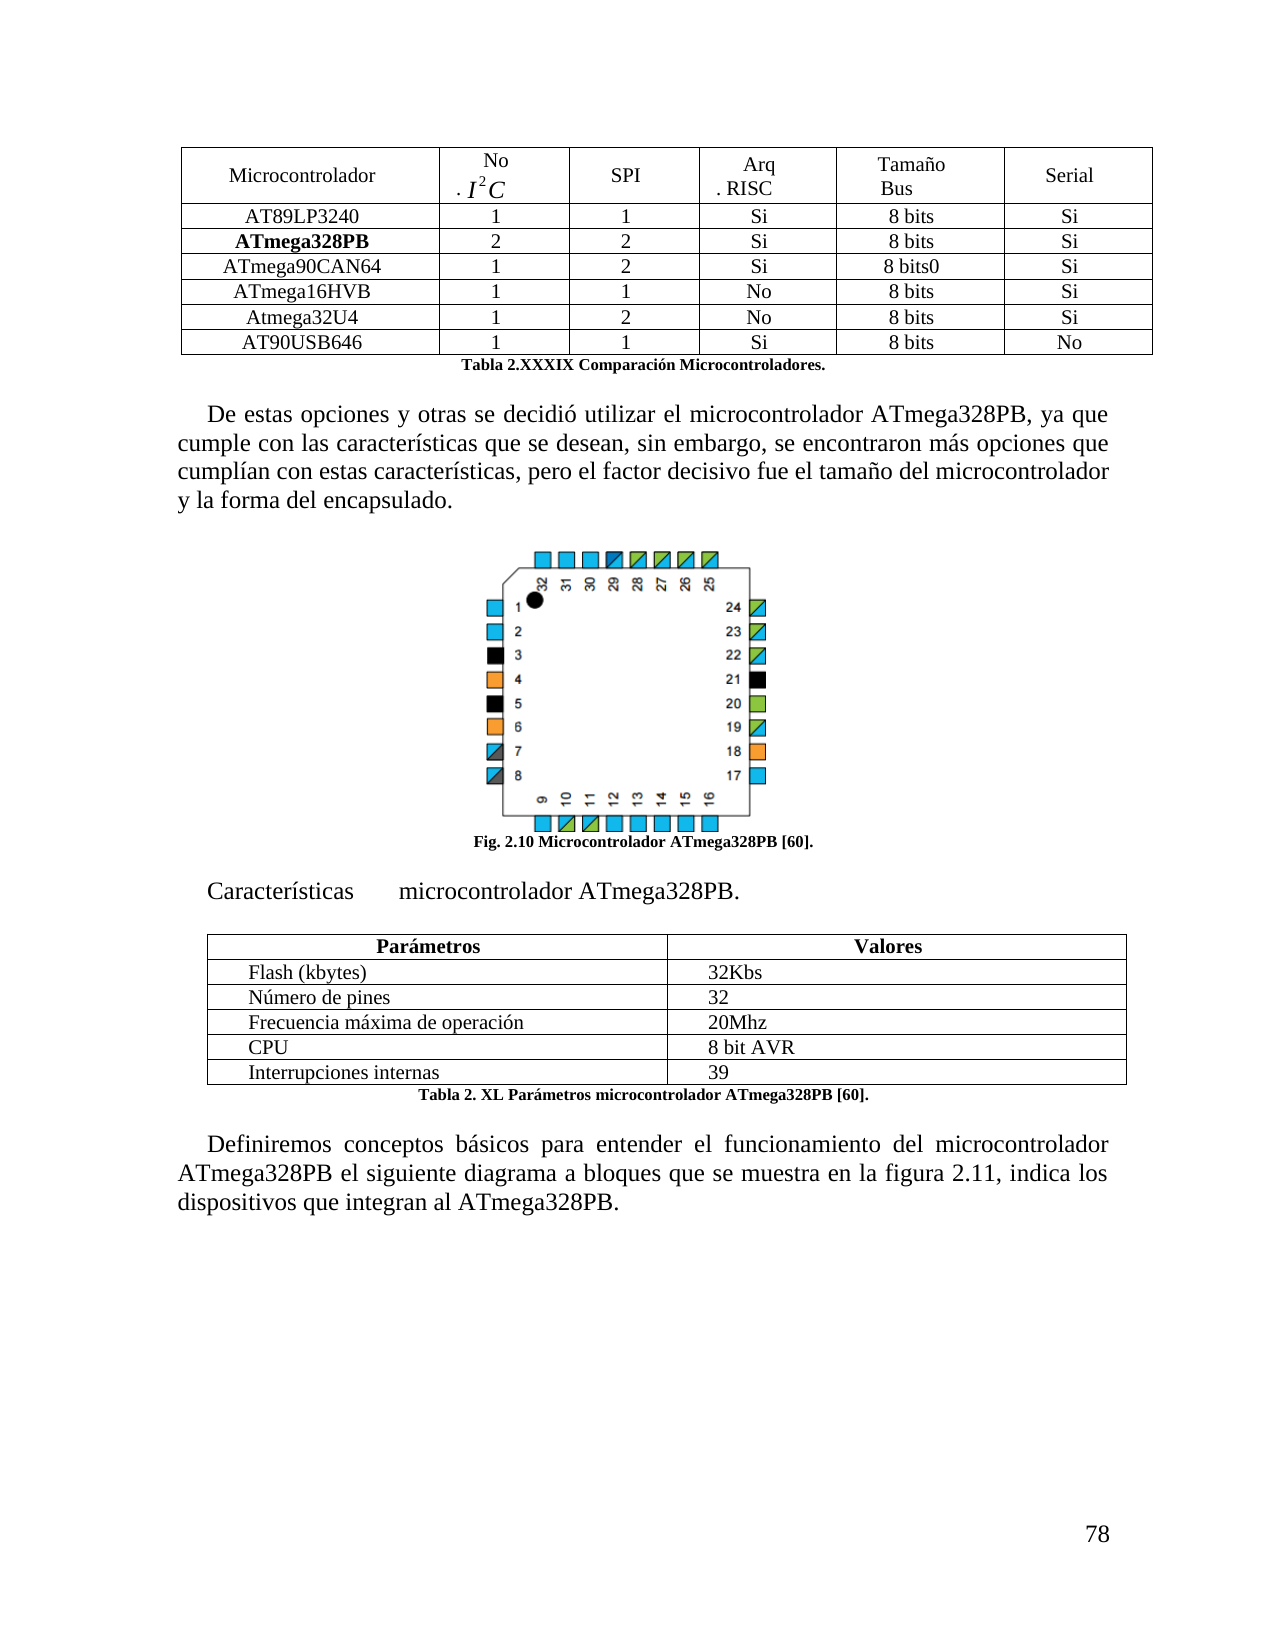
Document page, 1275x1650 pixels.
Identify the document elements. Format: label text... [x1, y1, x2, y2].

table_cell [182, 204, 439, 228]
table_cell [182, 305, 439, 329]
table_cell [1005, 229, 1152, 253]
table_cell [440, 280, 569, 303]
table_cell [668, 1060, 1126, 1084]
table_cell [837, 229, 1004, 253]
text Tabla 2. XL Parámetros microcontrolador ATmega328PB [60]. [177, 1085, 1109, 1104]
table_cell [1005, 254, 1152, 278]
picture [482, 547, 766, 832]
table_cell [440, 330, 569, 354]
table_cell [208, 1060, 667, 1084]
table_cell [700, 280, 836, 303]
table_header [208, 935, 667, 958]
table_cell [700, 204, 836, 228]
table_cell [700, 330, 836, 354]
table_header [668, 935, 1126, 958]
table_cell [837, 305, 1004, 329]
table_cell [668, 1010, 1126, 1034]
text De estas opciones y otras se decidió utilizar el microcontrolador ATmega328PB, ya que cumple con las características que se desean, sin embargo, se encontraron más opciones que cumplían con estas características, pero el factor decisivo fue el tamaño del microcontrolador y la forma del encapsulado. [177, 399, 1109, 514]
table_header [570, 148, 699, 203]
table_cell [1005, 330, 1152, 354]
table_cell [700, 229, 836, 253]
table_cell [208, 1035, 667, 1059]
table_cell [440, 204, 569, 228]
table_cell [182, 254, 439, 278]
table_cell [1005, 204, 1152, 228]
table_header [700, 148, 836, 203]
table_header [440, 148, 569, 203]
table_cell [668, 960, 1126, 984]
text Tabla 2. Comparación Microcontroladores. [177, 355, 1109, 374]
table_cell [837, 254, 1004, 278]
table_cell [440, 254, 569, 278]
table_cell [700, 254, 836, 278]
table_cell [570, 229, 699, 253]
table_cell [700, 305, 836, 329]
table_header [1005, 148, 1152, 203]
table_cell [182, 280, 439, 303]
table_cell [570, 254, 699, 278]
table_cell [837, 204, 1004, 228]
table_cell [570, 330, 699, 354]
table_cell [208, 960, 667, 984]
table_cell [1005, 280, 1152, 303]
text Definiremos conceptos básicos para entender el funcionamiento del microcontrolador ATmega328PB el siguiente diagrama a bloques indica los dispositivos que integran al ATmega328PB. [177, 1129, 1109, 1216]
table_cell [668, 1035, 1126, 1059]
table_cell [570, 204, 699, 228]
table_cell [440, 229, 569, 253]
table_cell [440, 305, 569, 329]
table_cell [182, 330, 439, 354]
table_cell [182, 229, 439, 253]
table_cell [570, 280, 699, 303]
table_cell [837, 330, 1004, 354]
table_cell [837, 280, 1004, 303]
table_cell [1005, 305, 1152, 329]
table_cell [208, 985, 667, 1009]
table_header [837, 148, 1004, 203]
text Características microcontrolador ATmega328PB. [177, 876, 1109, 905]
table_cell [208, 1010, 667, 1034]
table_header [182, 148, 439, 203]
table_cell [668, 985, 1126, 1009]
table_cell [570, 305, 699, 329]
